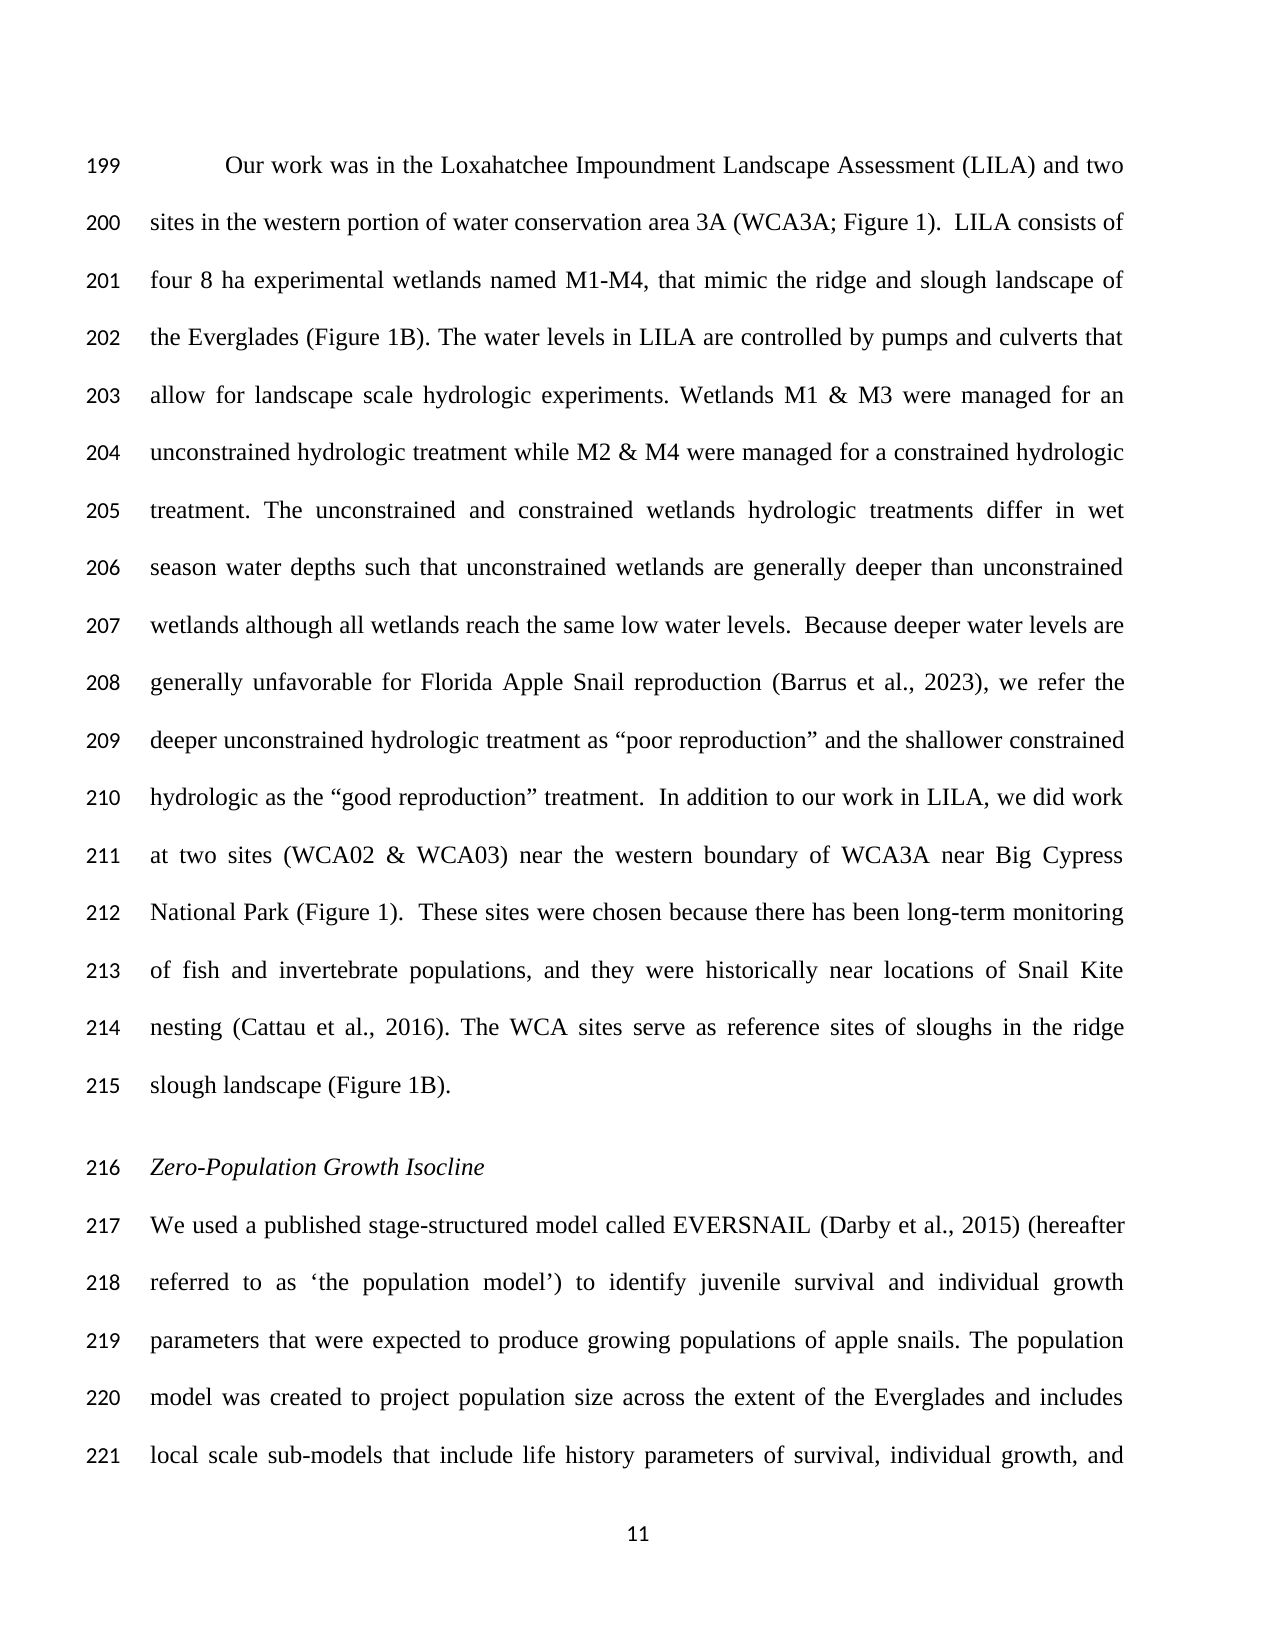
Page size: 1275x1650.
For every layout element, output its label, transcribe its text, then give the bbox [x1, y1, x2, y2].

text Our work was in the Loxahatchee Impoundment Landscape Assessment (LILA) and two sites in the western portion of water conservation area 3A (WCA3A; Figure 1). LILA consists of four 8 ha experimental wetlands named M1-M4, that mimic the ridge and slough landscape of the Everglades (Figure 1B). The water levels in LILA are controlled by pumps and culverts that allow for landscape scale hydrologic experiments. Wetlands M1 & M3 were managed for an unconstrained hydrologic treatment while M2 & M4 were managed for a constrained hydrologic treatment. The unconstrained and constrained wetlands hydrologic treatments differ in wet season water depths such that unconstrained wetlands are generally deeper than unconstrained wetlands although all wetlands reach the same low water levels. Because deeper water levels are generally unfavorable for Florida Apple Snail reproduction (Barrus et al., 2023), we refer the deeper unconstrained hydrologic treatment as “poor reproduction” and the shallower constrained hydrologic as the “good reproduction” treatment. In addition to our work in LILA, we did work at two sites (WCA02 & WCA03) near the western boundary of WCA3A near Big Cypress National Park (Figure 1). These sites were chosen because there has been long-term monitoring of fish and invertebrate populations, and they were historically near locations of Snail Kite nesting (Cattau et al., 2016). The WCA sites serve as reference sites of sloughs in the ridge slough landscape (Figure 1B). [150, 150, 1125, 1099]
subtitle Zero-Population Growth Isocline [150, 1152, 1125, 1181]
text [150, 1210, 1125, 1469]
